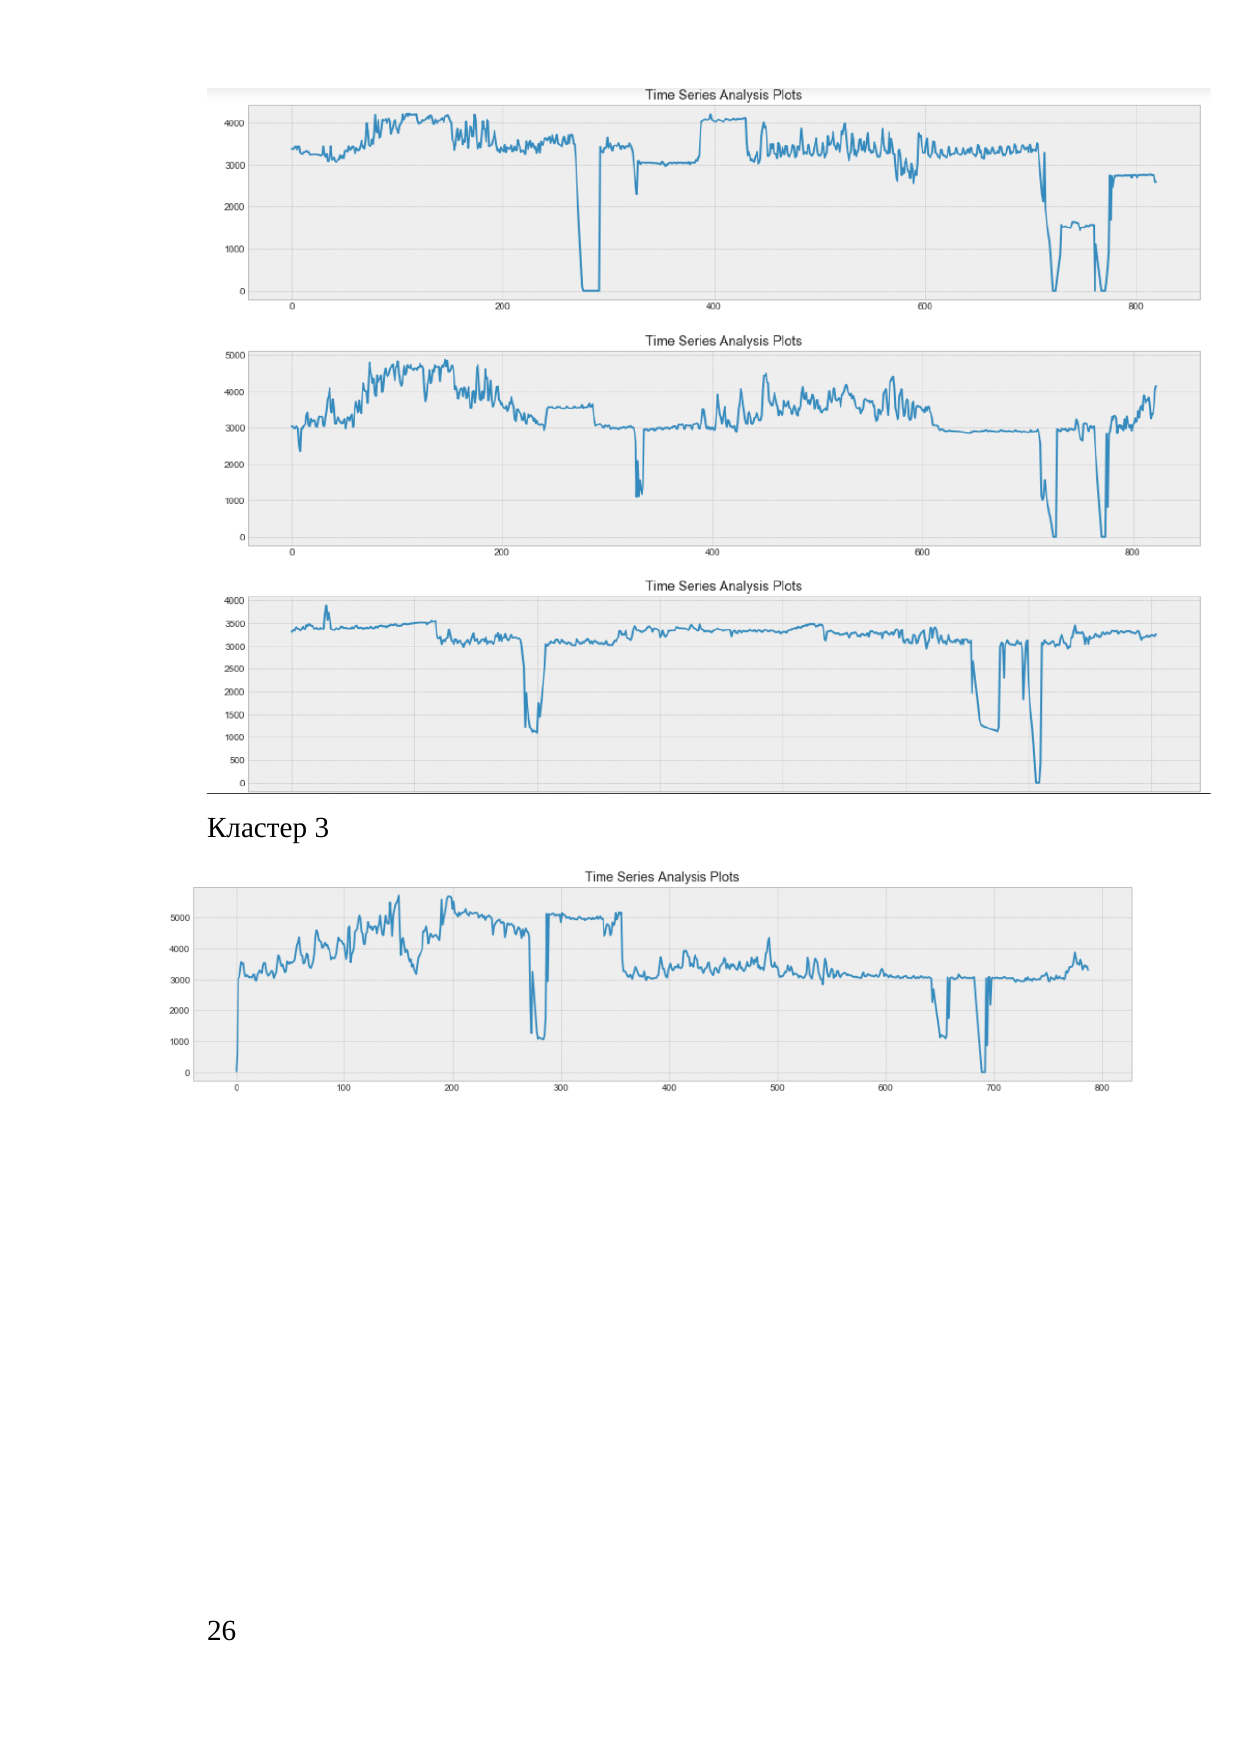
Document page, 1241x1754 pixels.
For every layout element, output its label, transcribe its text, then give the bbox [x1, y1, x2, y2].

picture [147, 860, 1152, 1099]
text Кластер 3 [148, 811, 1152, 860]
picture [206, 88, 1211, 794]
